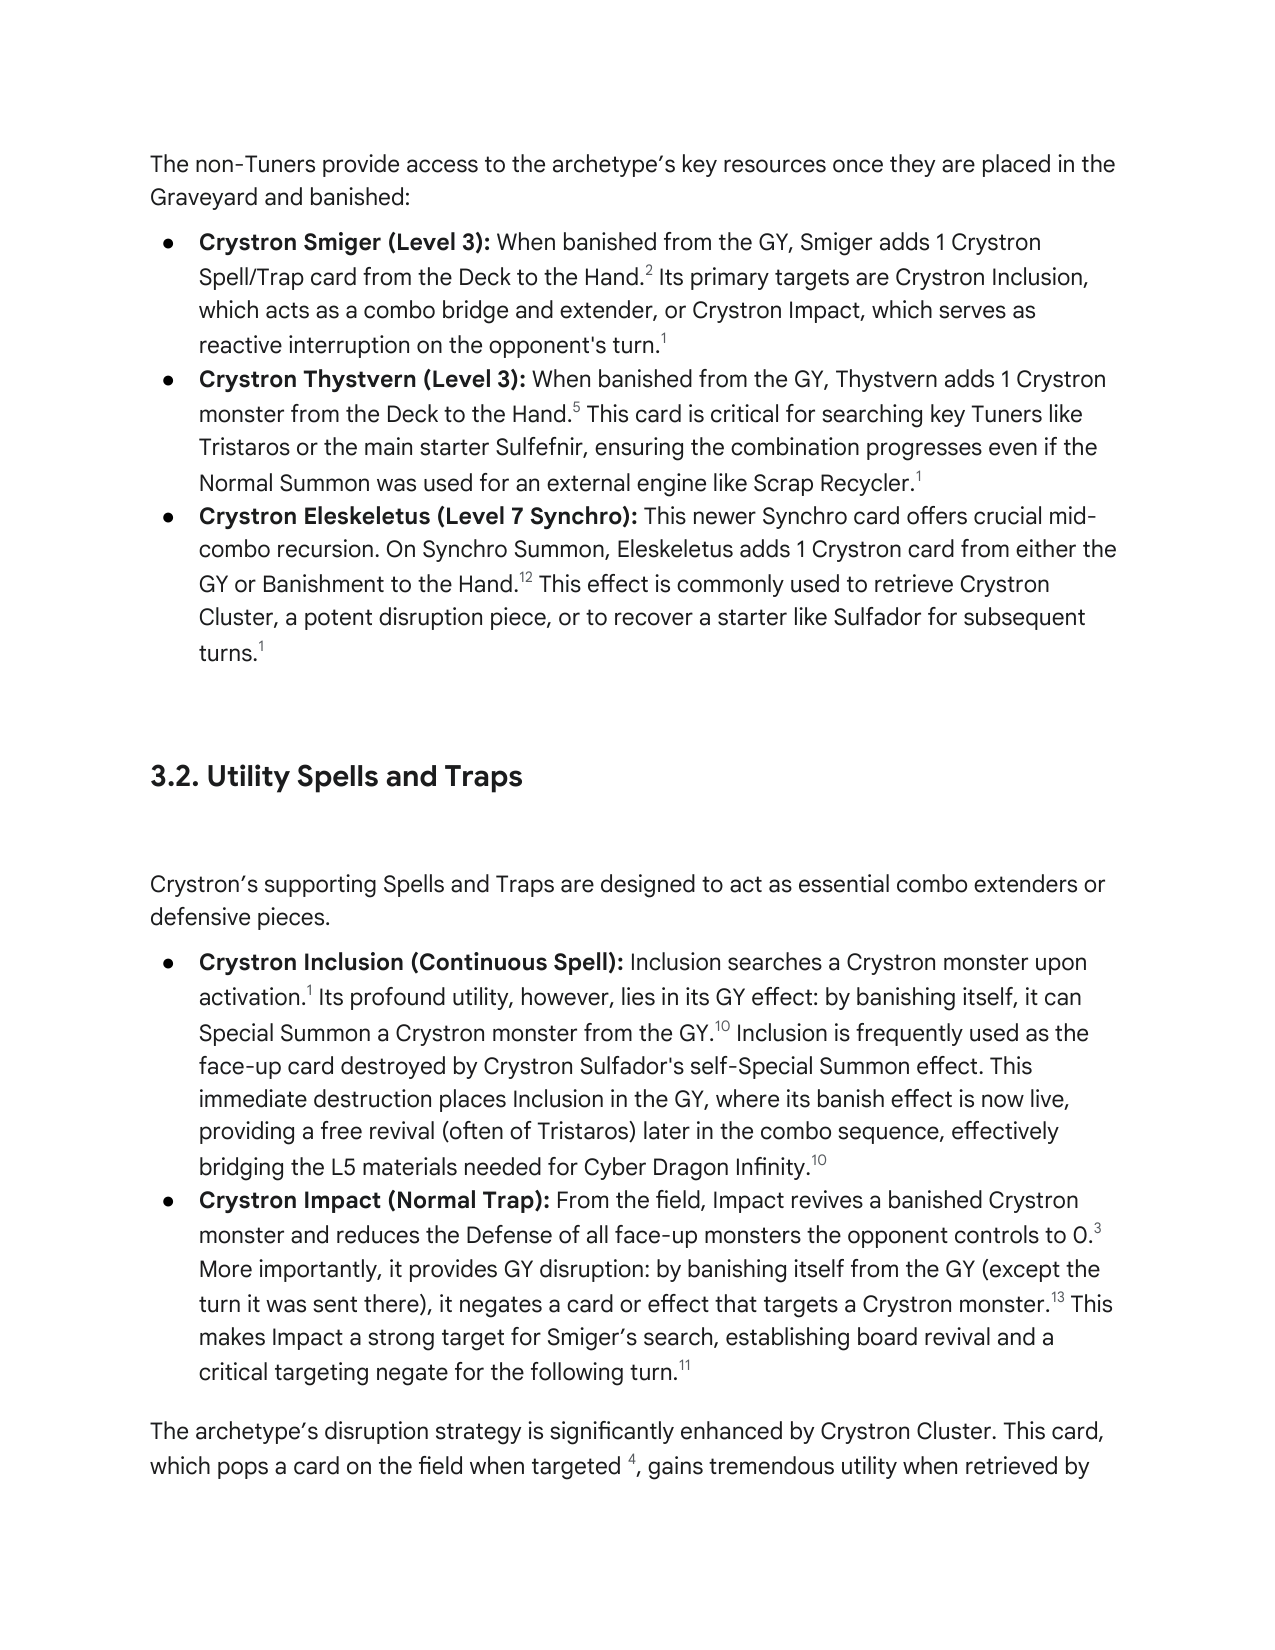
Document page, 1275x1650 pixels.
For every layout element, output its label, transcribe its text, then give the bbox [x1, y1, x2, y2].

subtitle 3.2. Utility Spells and Traps [150, 758, 1125, 795]
list Crystron Eleskeletus (Level 7 Synchro): This newer Synchro card offers crucial mid-combo recursion. On Synchro Summon, Eleskeletus adds 1 Crystron card from either the GY or Banishment to the Hand.12 This effect is commonly used to retrieve Crystron Cluster, a potent disruption piece, or to recover a starter like Sulfador for subsequent turns.1 [161, 502, 1125, 668]
text The non-Tuners provide access to the archetype’s key resources once they are placed in the Graveyard and banished: [150, 150, 1125, 211]
list Crystron Smiger (Level 3): When banished from the GY, Smiger adds 1 Crystron Spell/Trap card from the Deck to the Hand.2 Its primary targets are Crystron Inclusion, which acts as a combo bridge and extender, or Crystron Impact, which serves as reactive interruption on the opponent's turn.1 [161, 228, 1125, 361]
list Crystron Inclusion (Continuous Spell): Inclusion searches a Crystron monster upon activation.1 Its profound utility, however, lies in its GY effect: by banishing itself, it can Special Summon a Crystron monster from the GY.10 Inclusion is frequently used as the face-up card destroyed by Crystron Sulfador's self-Special Summon effect. This immediate destruction places Inclusion in the GY, where its banish effect is now live, providing a free revival (often of Tristaros) later in the combo sequence, effectively bridging the L5 materials needed for Cyber Dragon Infinity.10 [161, 948, 1125, 1182]
text Crystron’s supporting Spells and Traps are designed to act as essential combo extenders or defensive pieces. [150, 870, 1125, 932]
list Crystron Thystvern (Level 3): When banished from the GY, Thystvern adds 1 Crystron monster from the Deck to the Hand.5 This card is critical for searching key Tuners like Tristaros or the main starter Sulfefnir, ensuring the combination progresses even if the Normal Summon was used for an external engine like Scrap Recycler.1 [161, 365, 1125, 498]
list Crystron Impact (Normal Trap): From the field, Impact revives a banished Crystron monster and reduces the Defense of all face-up monsters the opponent controls to 0.3 More importantly, it provides GY disruption: by banishing itself from the GY (except the turn it was sent there), it negates a card or effect that targets a Crystron monster.13 This makes Impact a strong target for Smiger’s search, establishing board revival and a critical targeting negate for the following turn.11 [161, 1186, 1125, 1388]
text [150, 1417, 1125, 1482]
